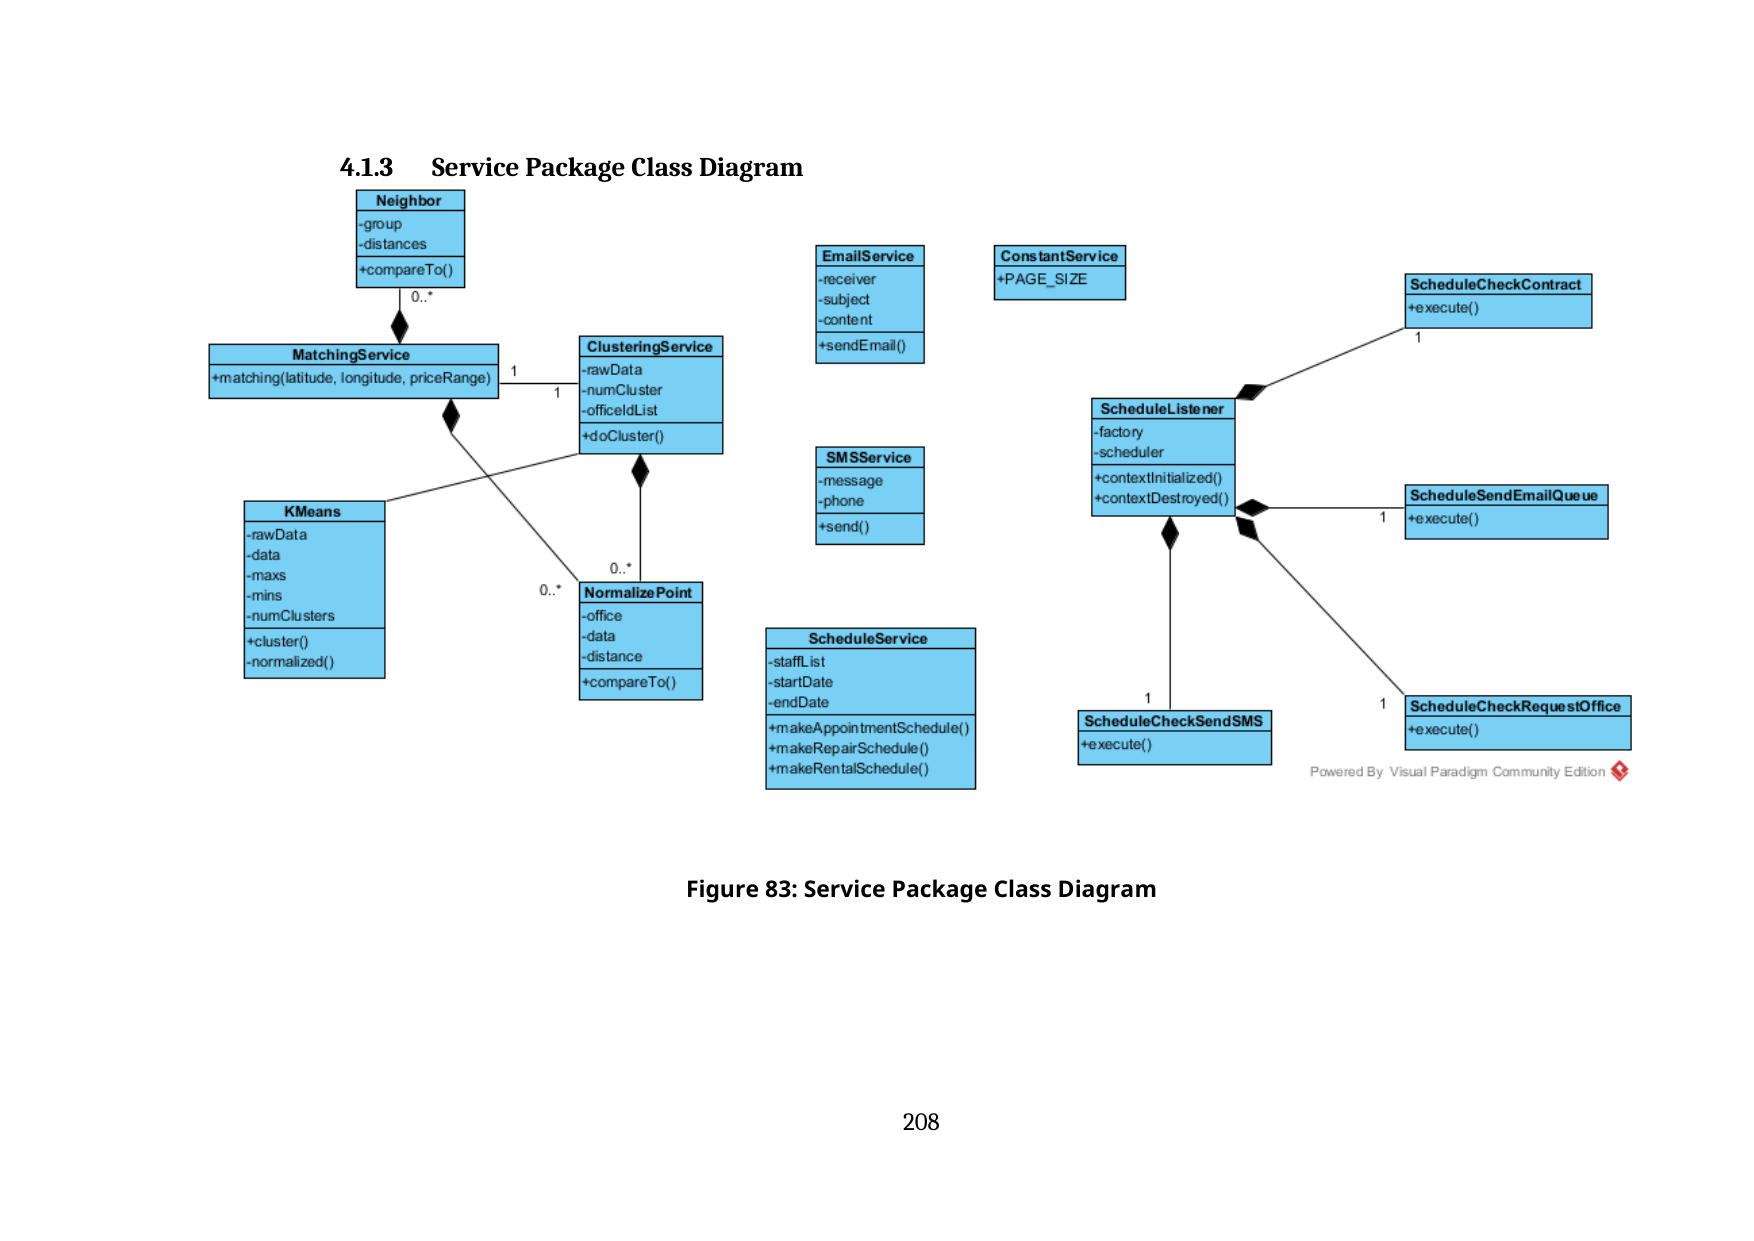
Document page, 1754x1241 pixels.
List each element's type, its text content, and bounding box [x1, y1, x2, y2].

picture [206, 187, 1636, 794]
text Figure 83: Service Package Class Diagram [207, 873, 1636, 904]
subtitle Service Package Class Diagram [340, 152, 1636, 183]
